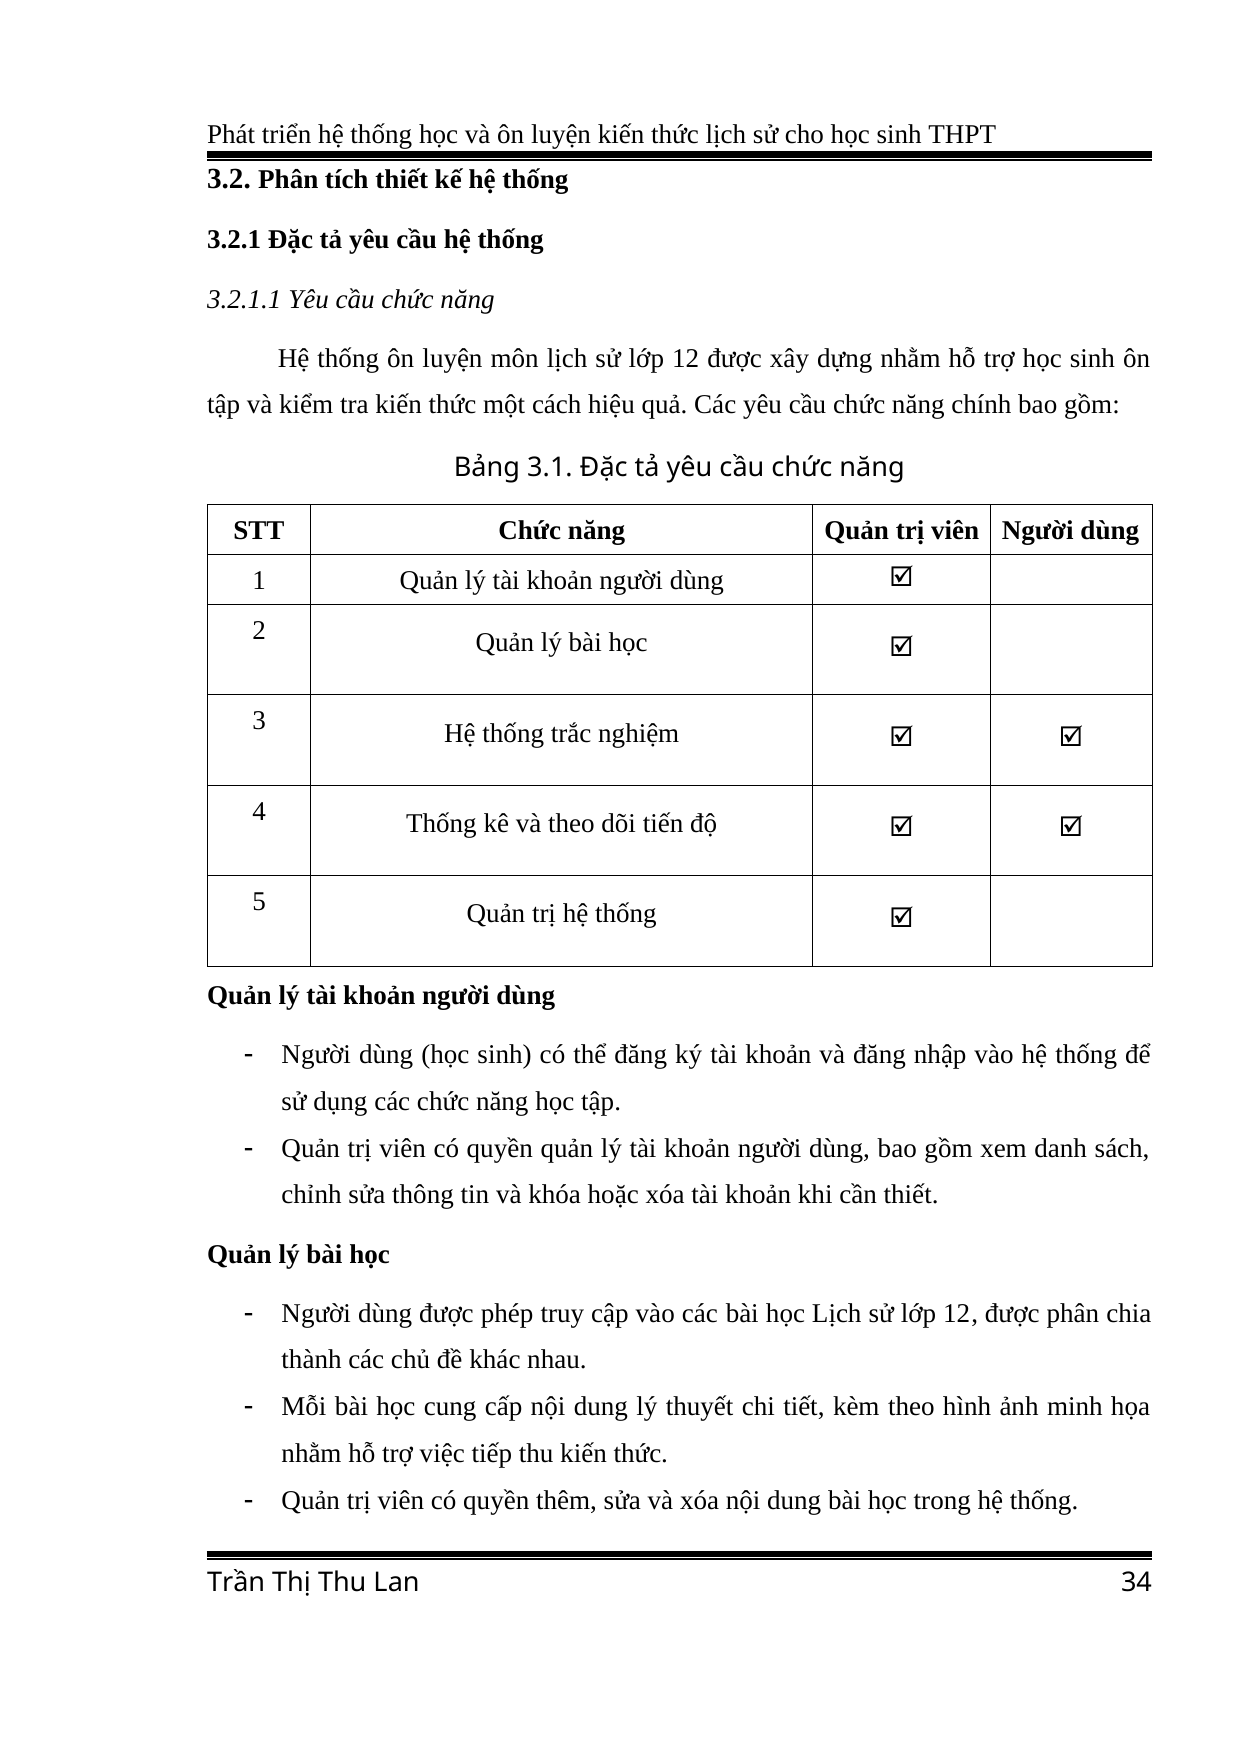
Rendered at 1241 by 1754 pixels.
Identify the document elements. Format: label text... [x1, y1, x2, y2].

table_cell 2 [208, 605, 310, 694]
table_header Quản trị viên [813, 505, 990, 554]
table_cell [813, 695, 990, 785]
table_cell Quản lý bài học [311, 605, 812, 694]
list Người dùng được phép truy cập vào các bài học Lịch sử lớp 12, được phân chia thành các chủ đề khác nhau. [244, 1297, 1152, 1375]
table_cell [813, 786, 990, 875]
table_cell [813, 555, 990, 604]
table_cell Quản lý tài khoản người dùng [311, 555, 812, 604]
text Hệ thống ôn luyện môn lịch sử lớp 12 được xây dựng nhằm hỗ trợ học sinh ôn tập và kiểm tra kiến thức một cách hiệu quả. Các yêu cầu chức năng chính bao gồm: [207, 342, 1152, 420]
list Quản trị viên có quyền thêm, sửa và xóa nội dung bài học trong hệ thống. [244, 1484, 1152, 1515]
table_cell [813, 605, 990, 694]
table_cell 5 [208, 876, 310, 966]
table_cell 1 [208, 555, 310, 604]
table_cell Thống kê và theo dõi tiến độ [311, 786, 812, 875]
table_cell [991, 876, 1152, 966]
table_header Người dùng [991, 505, 1152, 554]
table_cell [991, 555, 1152, 604]
subtitle Đặc tả yêu cầu hệ thống [207, 223, 1152, 255]
table_cell 4 [208, 786, 310, 875]
list Người dùng (học sinh) có thể đăng ký tài khoản và đăng nhập vào hệ thống để sử dụng các chức năng học tập. [244, 1038, 1152, 1116]
text Quản lý tài khoản người dùng [207, 979, 1152, 1010]
table_cell Quản trị hệ thống [311, 876, 812, 966]
table_header Chức năng [311, 505, 812, 554]
table_cell [991, 786, 1152, 875]
table_cell Hệ thống trắc nghiệm [311, 695, 812, 785]
table_header STT [208, 505, 310, 554]
text Quản lý bài học [207, 1238, 1152, 1269]
subtitle Phân tích thiết kế hệ thống [207, 161, 1152, 194]
table_cell [991, 605, 1152, 694]
table_cell [813, 876, 990, 966]
list Mỗi bài học cung cấp nội dung lý thuyết chi tiết, kèm theo hình ảnh minh họa nhằm hỗ trợ việc tiếp thu kiến thức. [244, 1390, 1152, 1468]
table_cell 3 [208, 695, 310, 785]
text Bảng 3.1. Đặc tả yêu cầu chức năng [207, 448, 1152, 484]
list Quản trị viên có quyền quản lý tài khoản người dùng, bao gồm xem danh sách, chỉnh sửa thông tin và khóa hoặc xóa tài khoản khi cần thiết. [244, 1132, 1152, 1210]
table_cell [991, 695, 1152, 785]
subtitle Yêu cầu chức năng [207, 283, 1152, 314]
